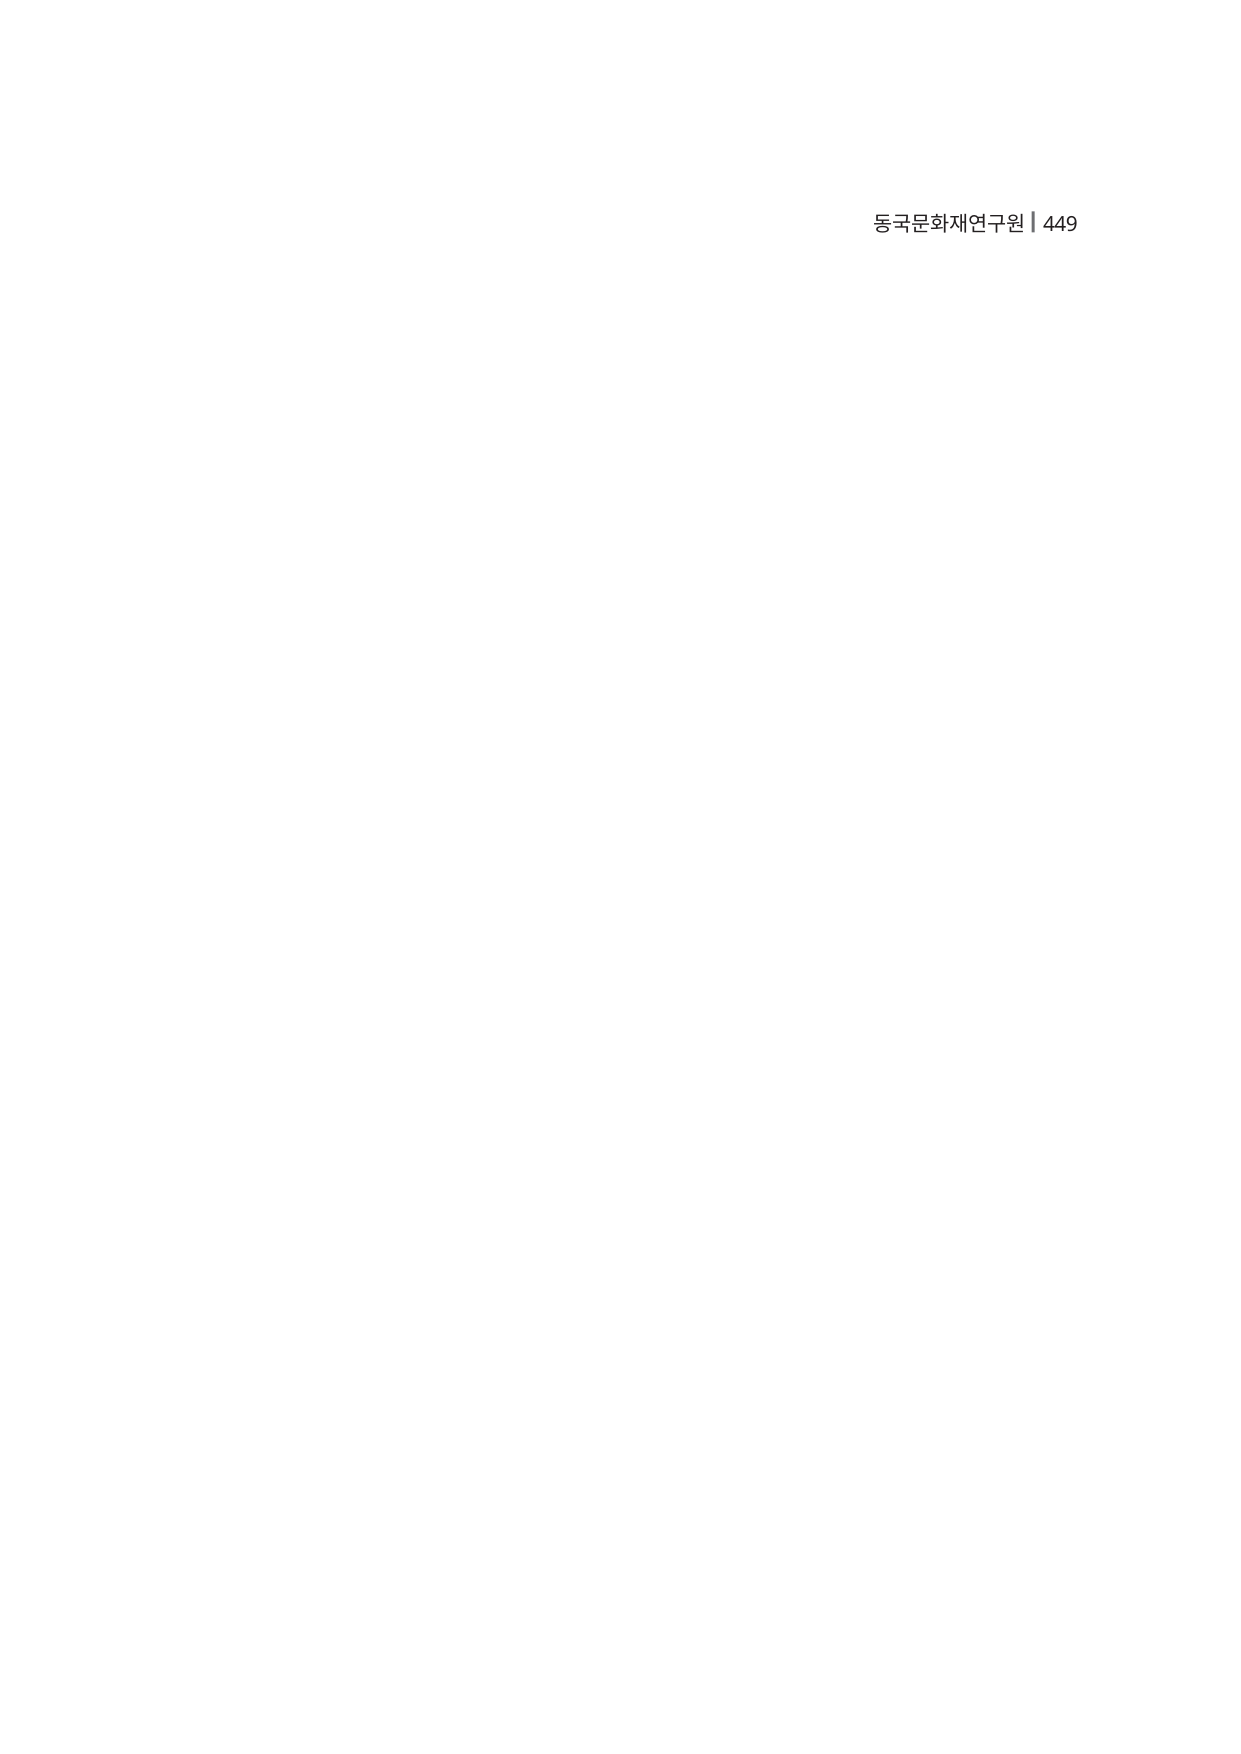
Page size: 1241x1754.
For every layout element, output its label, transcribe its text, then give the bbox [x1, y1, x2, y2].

text 동국문화재연구원 449 [150, 207, 1078, 238]
